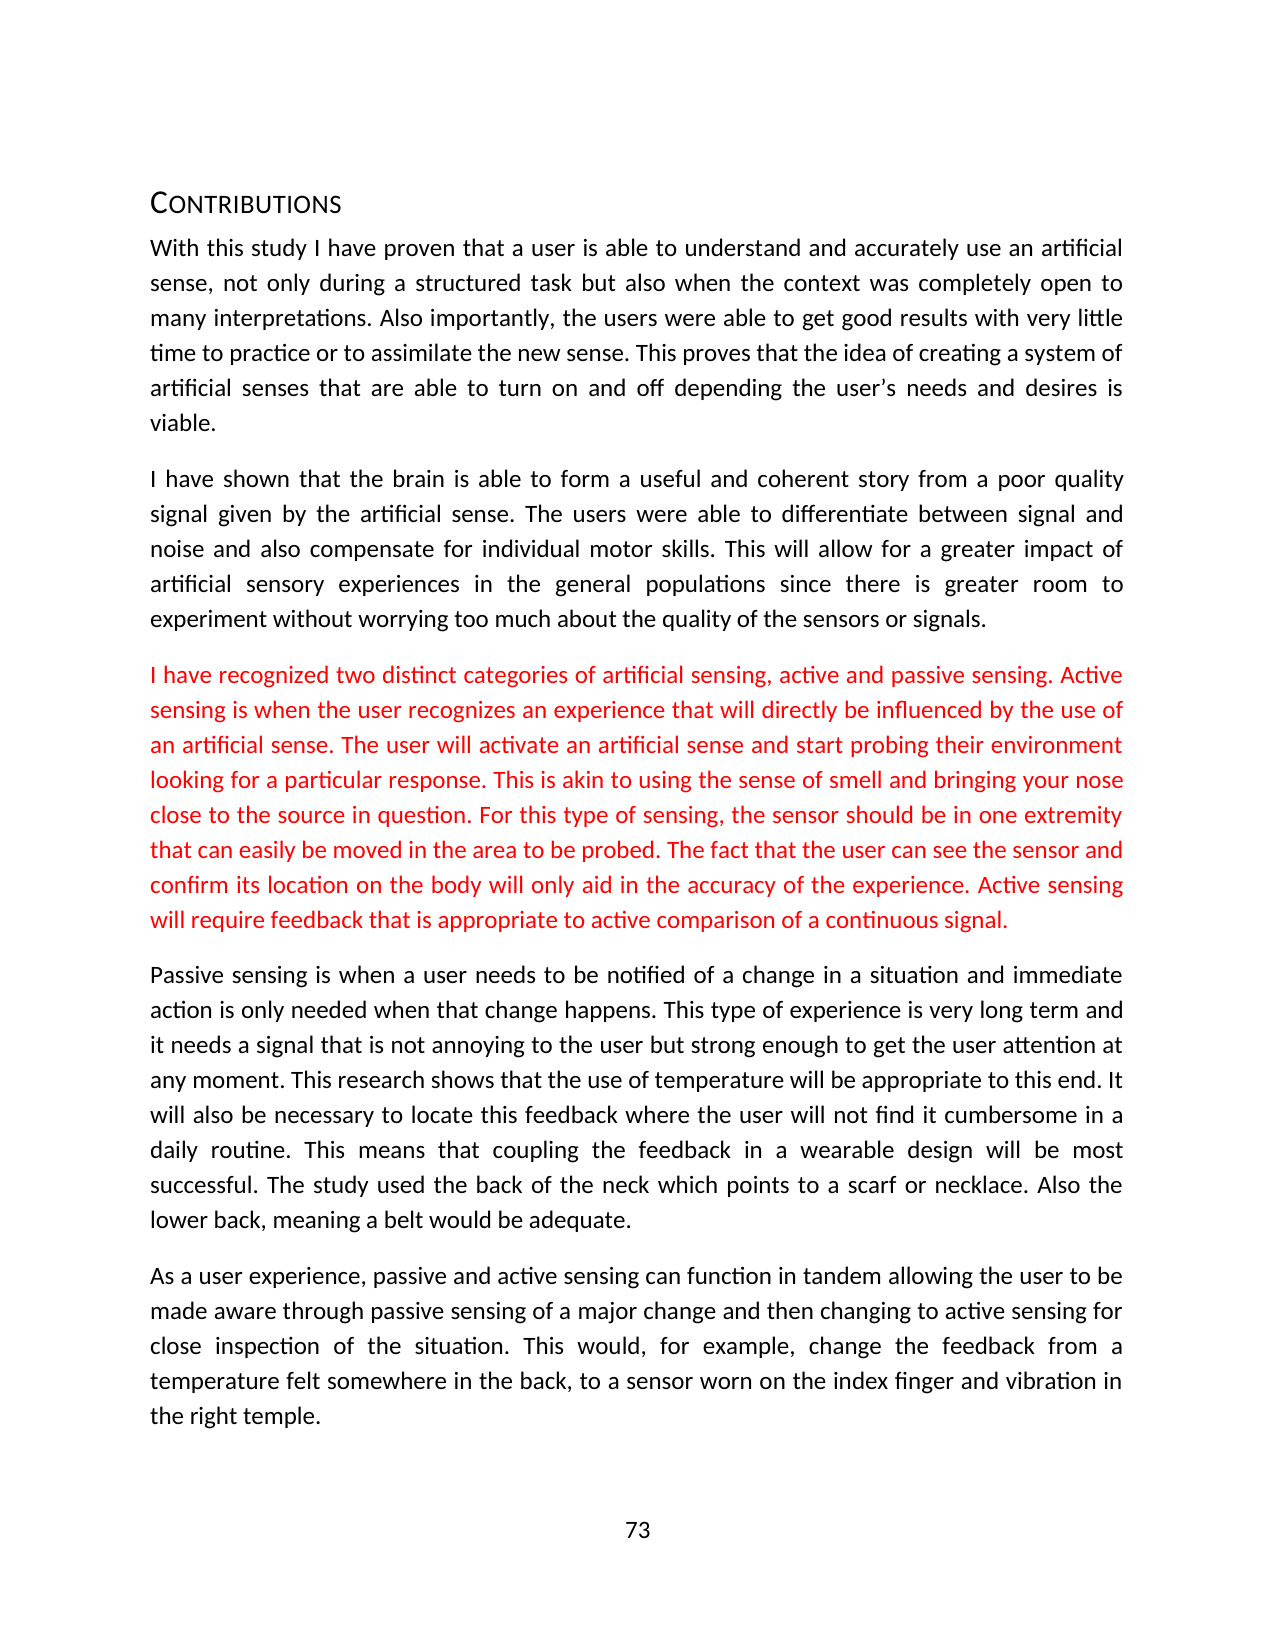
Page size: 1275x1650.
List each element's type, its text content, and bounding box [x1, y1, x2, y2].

text I have recognized two distinct categories of artificial sensing, active and passive sensing. Active sensing is when the user recognizes an experience that will directly be influenced by the use of an artificial sense. The user will activate an artificial sense and start probing their environment looking for a particular response. This is akin to using the sense of smell and bringing your nose close to the source in question. For this type of sensing, the sensor should be in one extremity that can easily be moved in the area to be probed. The fact that the user can see the sensor and confirm its location on the body will only aid in the accuracy of the experience. Active sensing will require feedback that is appropriate to active comparison of a continuous signal. [150, 659, 1125, 934]
text Passive sensing is when a user needs to be notified of a change in a situation and immediate action is only needed when that change happens. This type of experience is very long term and it needs a signal that is not annoying to the user but strong enough to get the user attention at any moment. This research shows that the use of temperature will be appropriate to this end. It will also be necessary to locate this feedback where the user will not find it cumbersome in a daily routine. This means that coupling the feedback in a wearable design will be most successful. The study used the back of the neck which points to a scarf or necklace. Also the lower back, meaning a belt would be adequate. [150, 960, 1125, 1235]
text I have shown that the brain is able to form a useful and coherent story from a poor quality signal given by the artificial sense. The users were able to differentiate between signal and noise and also compensate for individual motor skills. This will allow for a greater impact of artificial sensory experiences in the general populations since there is greater room to experiment without worrying too much about the quality of the sensors or signals. [150, 463, 1125, 633]
text As a user experience, passive and active sensing can function in tandem allowing the user to be made aware through passive sensing of a major change and then changing to active sensing for close inspection of the situation. This would, for example, change the feedback from a temperature felt somewhere in the back, to a sensor worn on the index finger and vibration in the right temple. [150, 1261, 1125, 1431]
subtitle Contributions [150, 181, 1125, 222]
text With this study I have proven that a user is able to understand and accurately use an artificial sense, not only during a structured task but also when the context was completely open to many interpretations. Also importantly, the users were able to get good results with very little time to practice or to assimilate the new sense. This proves that the idea of creating a system of artificial senses that are able to turn on and off depending the user’s needs and desires is viable. [150, 232, 1125, 438]
